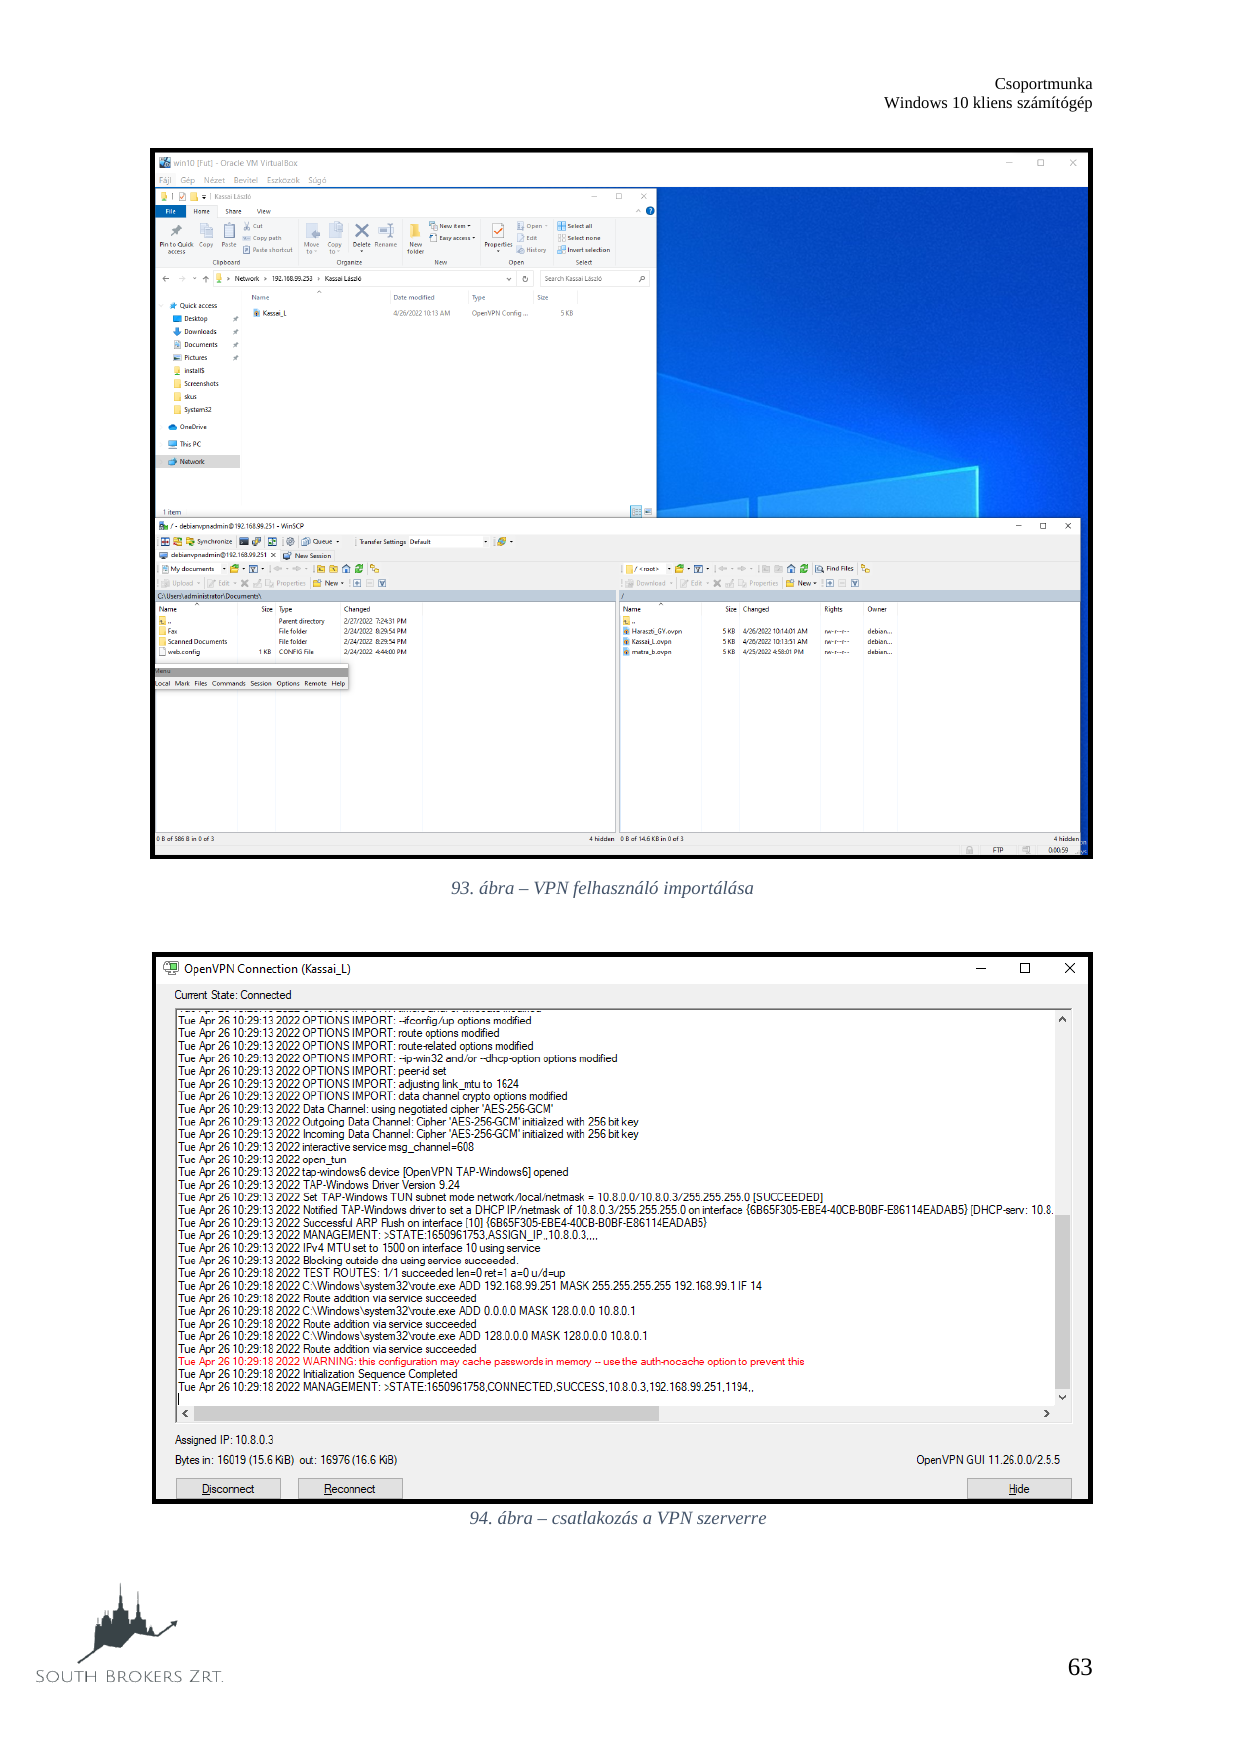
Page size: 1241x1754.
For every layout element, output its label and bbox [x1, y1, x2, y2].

picture [155, 152, 1088, 855]
picture [0, 1531, 255, 1754]
picture [156, 957, 1088, 1499]
